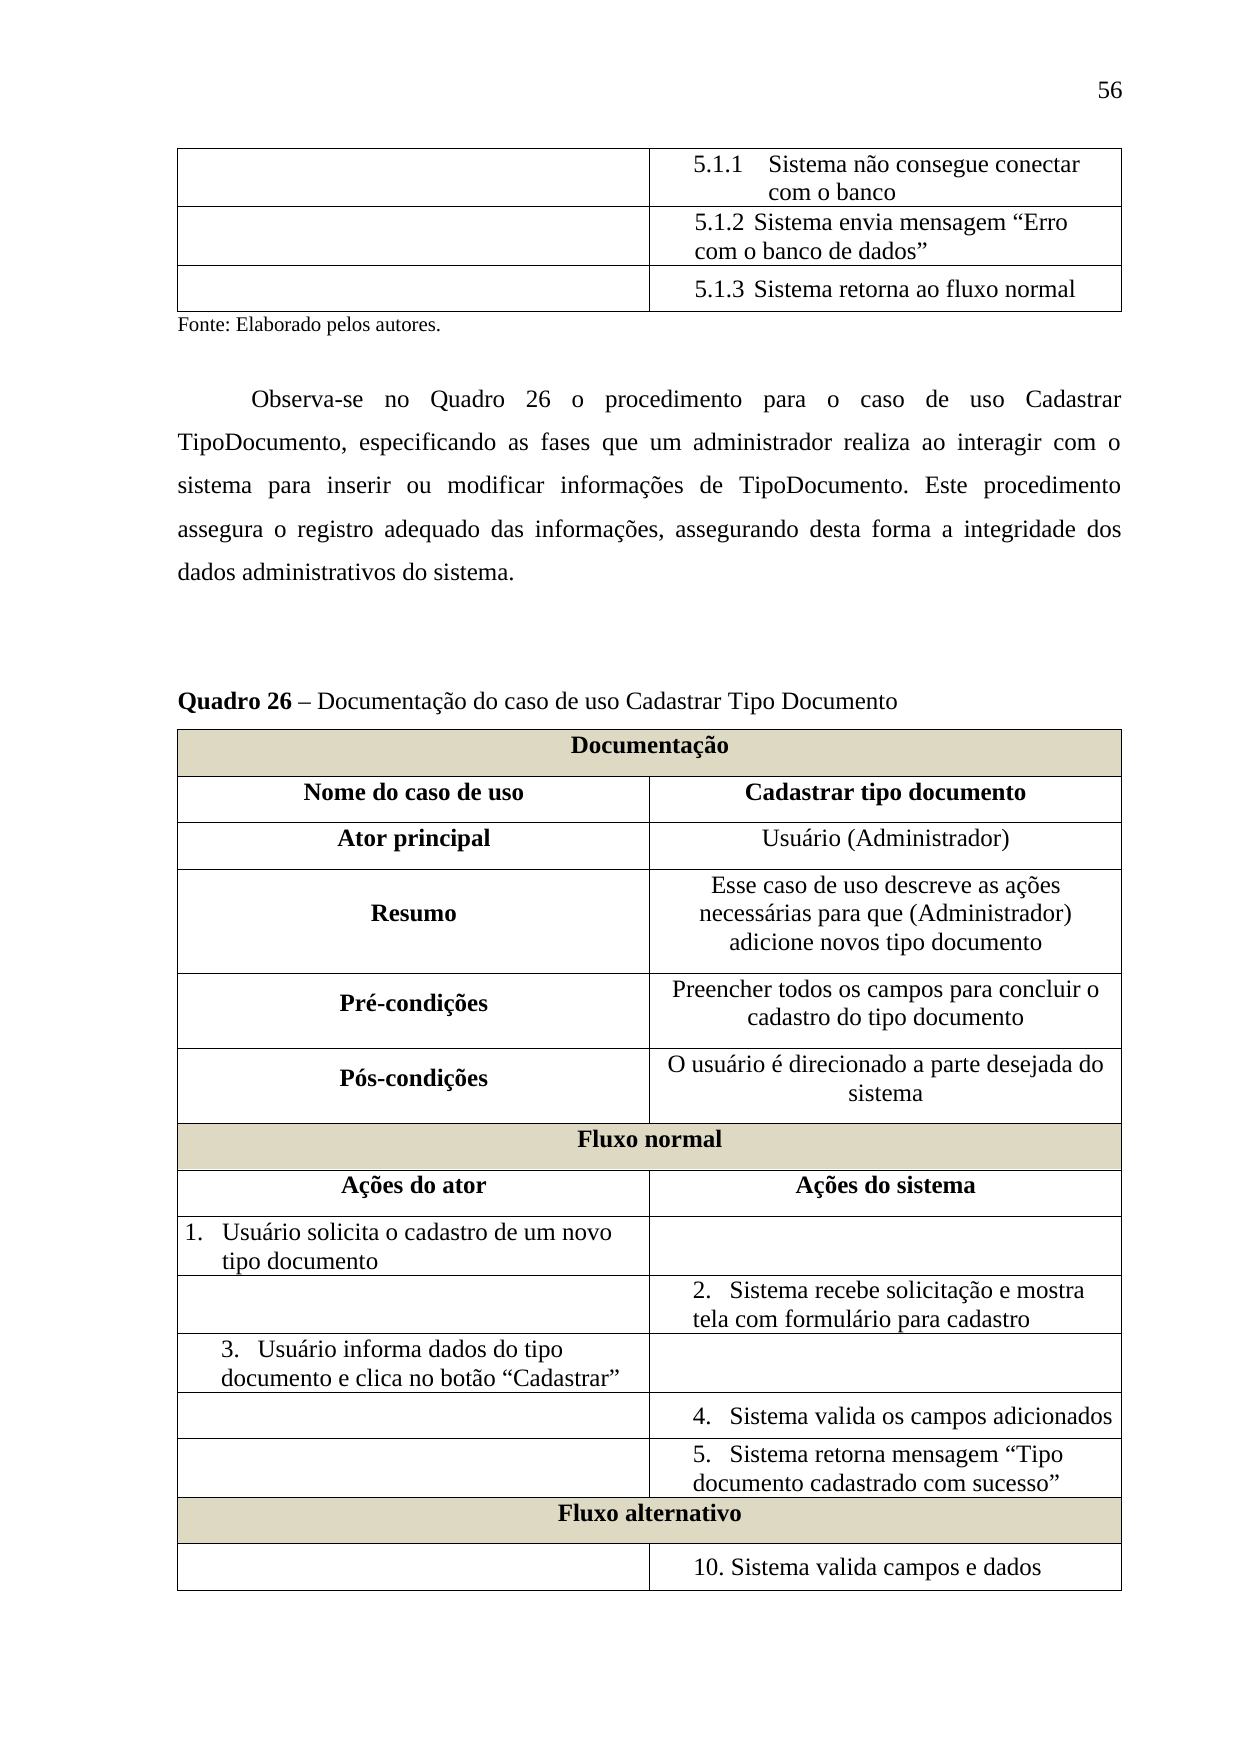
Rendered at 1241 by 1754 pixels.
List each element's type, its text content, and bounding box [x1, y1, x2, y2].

text Observa-se no Quadro 26 o procedimento para o caso de uso Cadastrar TipoDocumento, especificando as fases que um administrador realiza ao interagir com o sistema para inserir ou modificar informações de TipoDocumento. Este procedimento assegura o registro adequado das informações, assegurando desta forma a integridade dos dados administrativos do sistema. [177, 384, 1122, 586]
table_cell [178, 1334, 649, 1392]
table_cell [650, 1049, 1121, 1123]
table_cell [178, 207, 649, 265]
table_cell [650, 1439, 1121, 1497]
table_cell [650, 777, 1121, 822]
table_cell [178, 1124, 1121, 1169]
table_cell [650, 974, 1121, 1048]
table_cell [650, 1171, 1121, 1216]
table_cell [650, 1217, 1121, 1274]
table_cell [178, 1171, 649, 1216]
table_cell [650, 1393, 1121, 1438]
text Fonte: Elaborado pelos autores. [177, 312, 1122, 336]
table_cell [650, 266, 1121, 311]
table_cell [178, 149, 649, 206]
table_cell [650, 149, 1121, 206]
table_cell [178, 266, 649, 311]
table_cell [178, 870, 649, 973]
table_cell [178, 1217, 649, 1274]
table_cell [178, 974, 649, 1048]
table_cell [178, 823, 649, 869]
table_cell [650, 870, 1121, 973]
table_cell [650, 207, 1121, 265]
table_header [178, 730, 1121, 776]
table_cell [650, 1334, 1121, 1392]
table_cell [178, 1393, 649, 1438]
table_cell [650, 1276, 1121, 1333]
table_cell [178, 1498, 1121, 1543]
text Quadro 26 – Documentação do caso de uso Cadastrar Tipo Documento [177, 686, 1122, 715]
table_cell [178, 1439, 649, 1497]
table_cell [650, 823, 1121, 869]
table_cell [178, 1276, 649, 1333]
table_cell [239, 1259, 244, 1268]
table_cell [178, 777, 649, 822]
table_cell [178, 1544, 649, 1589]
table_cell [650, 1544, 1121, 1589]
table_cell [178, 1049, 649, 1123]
